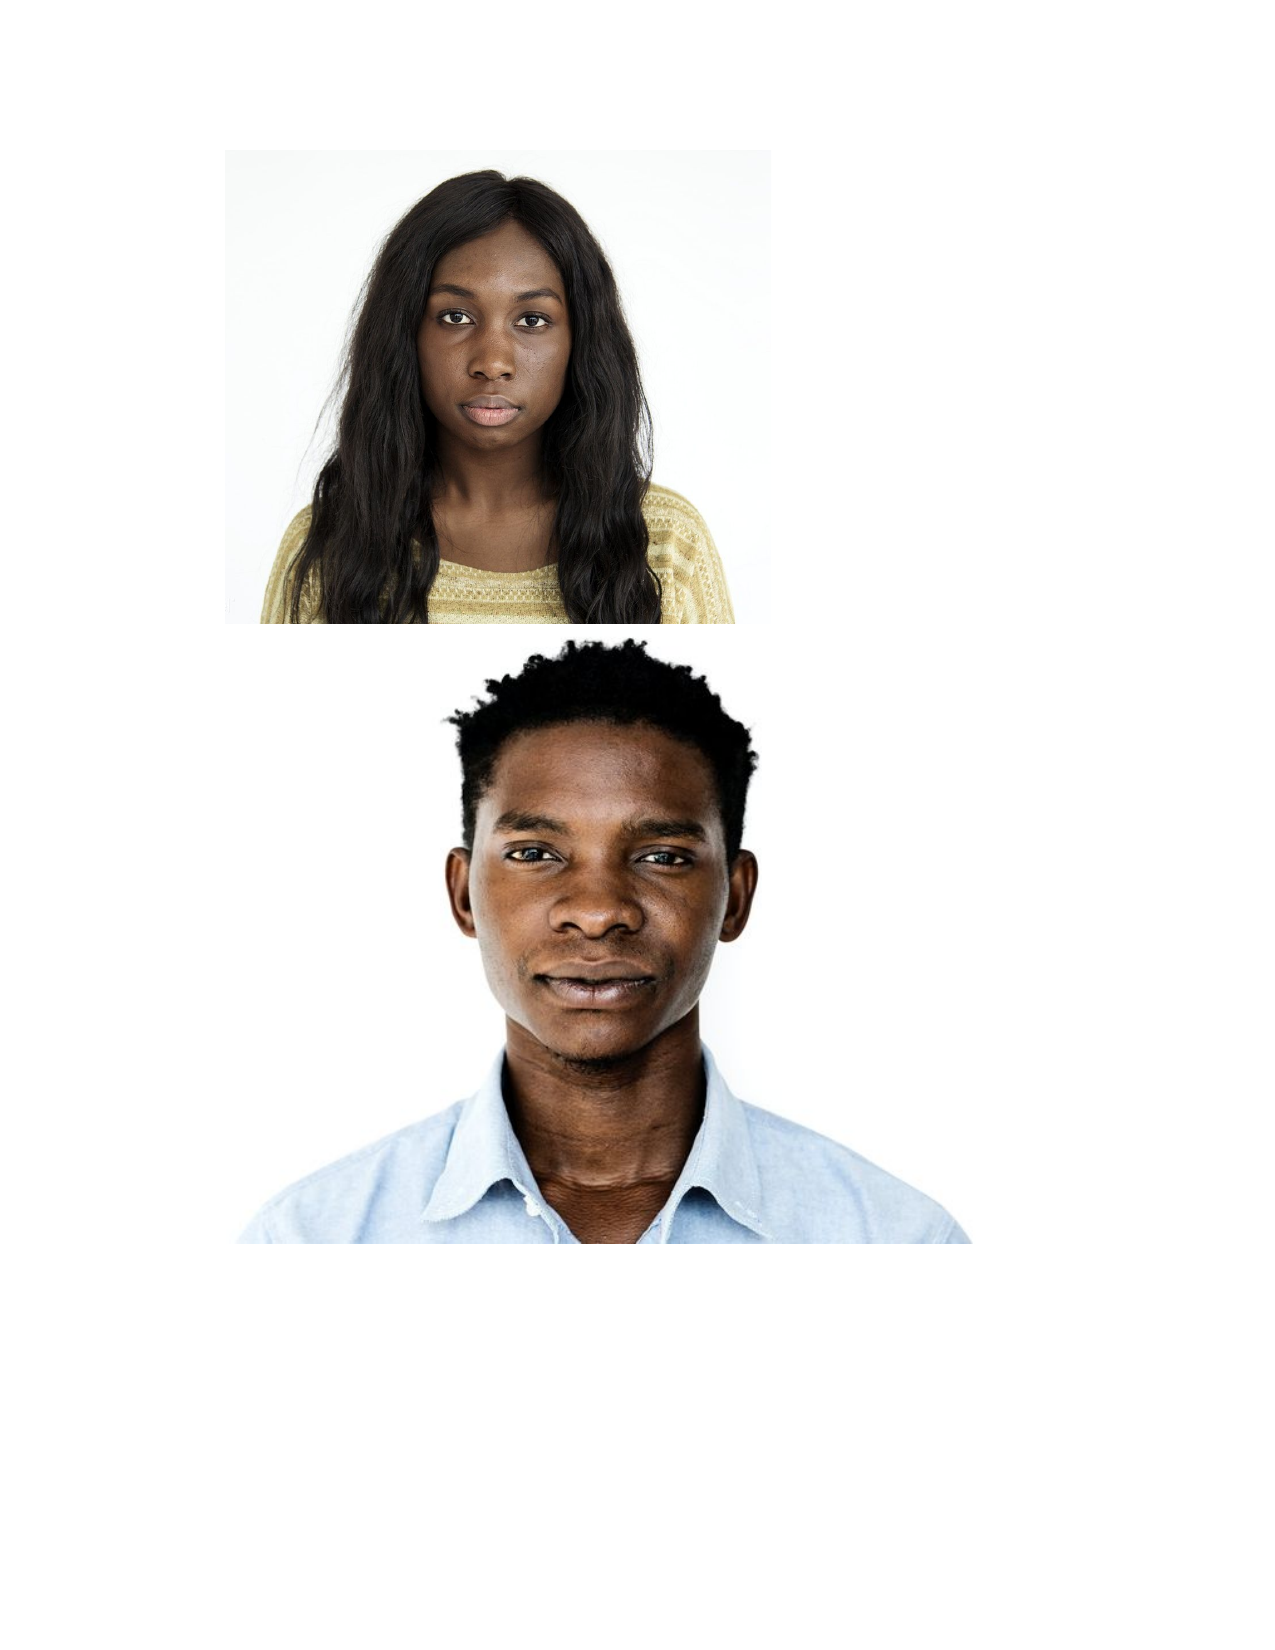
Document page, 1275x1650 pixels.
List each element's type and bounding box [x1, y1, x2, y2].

picture [225, 150, 772, 624]
picture [225, 627, 976, 1244]
